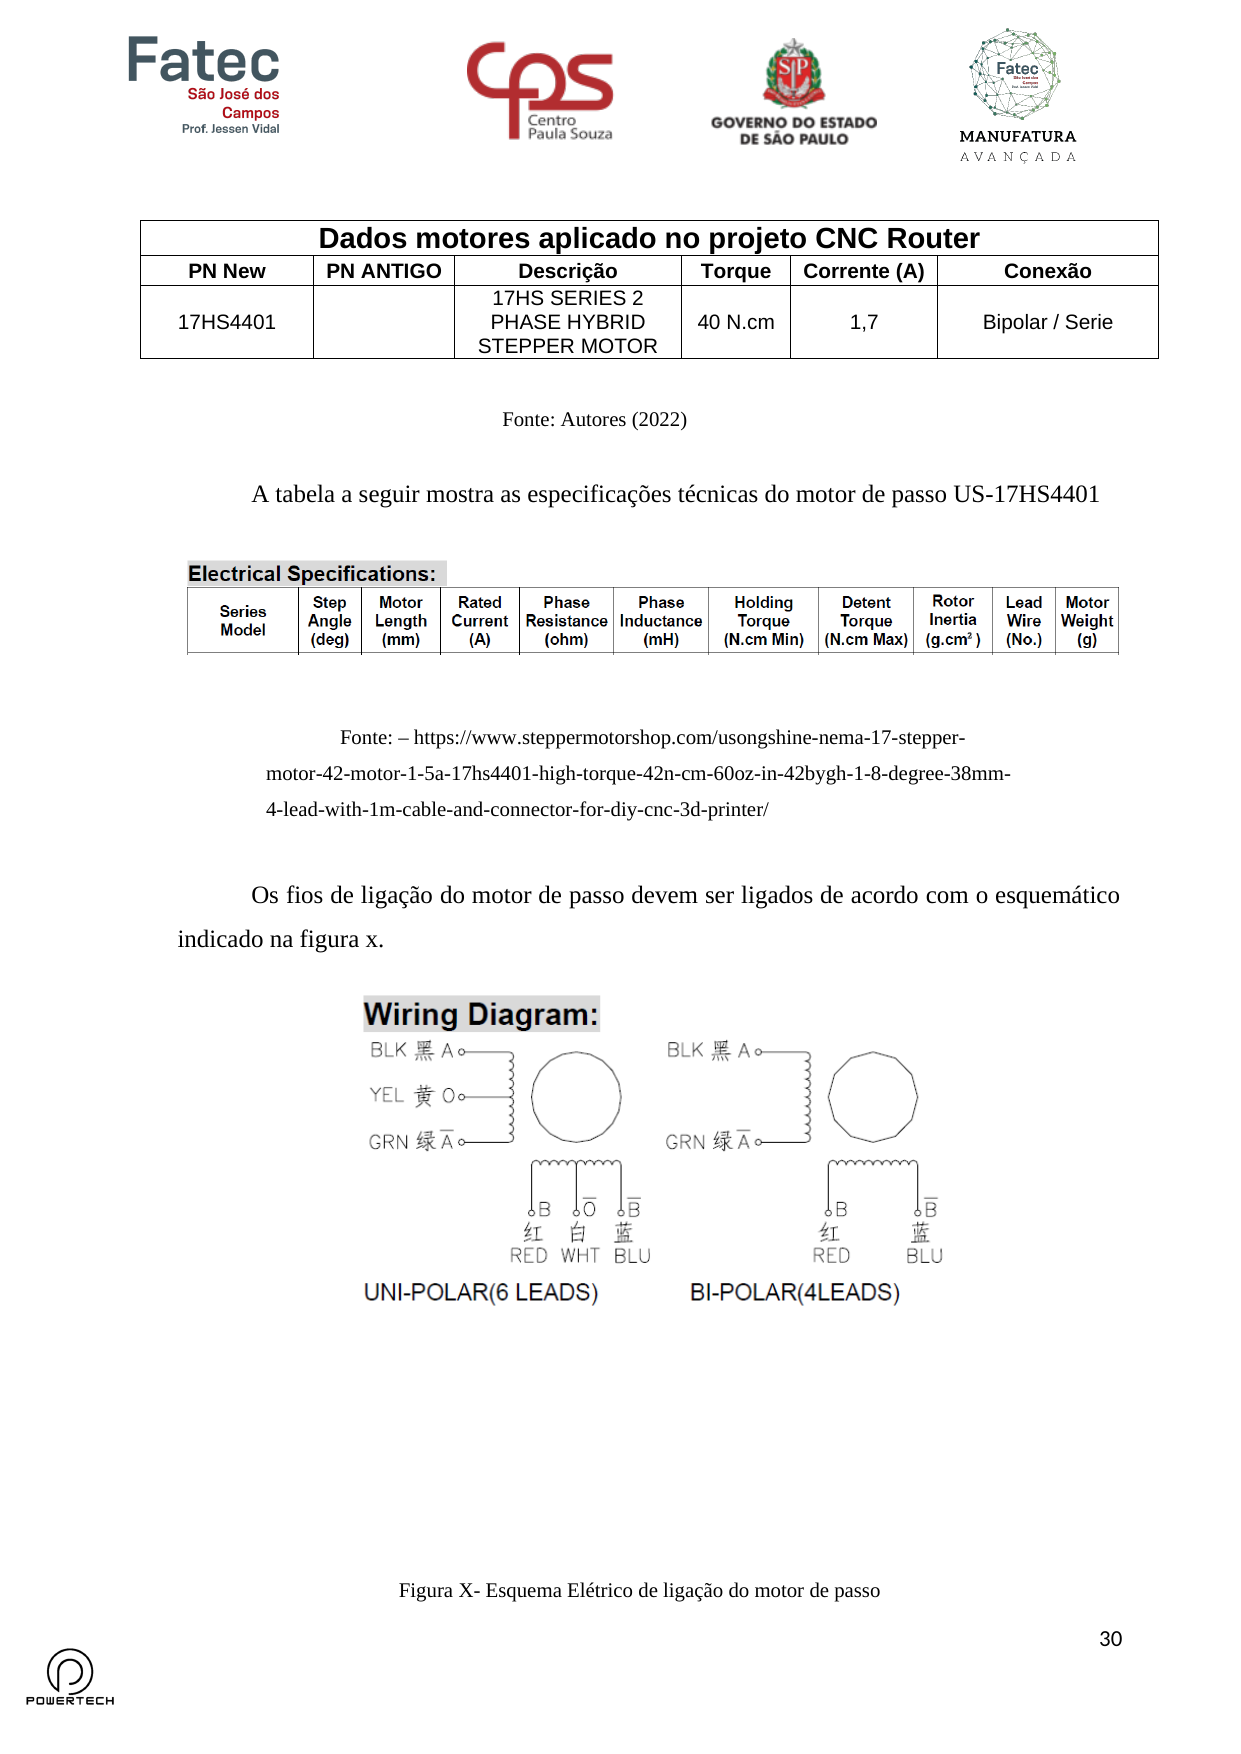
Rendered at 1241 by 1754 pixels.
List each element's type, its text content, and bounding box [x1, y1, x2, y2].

picture [332, 968, 967, 1331]
picture [183, 556, 1123, 655]
picture [467, 38, 877, 146]
table_cell PN ANTIGO [314, 256, 454, 285]
picture [103, 36, 304, 133]
table_cell 1,7 [791, 286, 937, 358]
table_cell 17HS4401 [141, 286, 313, 358]
table_cell 40 N.cm [682, 286, 790, 358]
text Os fios de ligação do motor de passo devem ser ligados de acordo com o esquemático indicado na figura x. [177, 881, 1122, 952]
table_cell PN New [141, 256, 313, 285]
table_cell Conexão [938, 256, 1158, 285]
table_cell Corrente (A) [791, 256, 937, 285]
table_cell Bipolar / Serie [938, 286, 1158, 358]
text Fonte: – https://www.steppermotorshop.com/usongshine-nema-17-stepper-motor-42-motor-1-5a-17hs4401-high-torque-42n-cm-60oz-in-42bygh-1-8-degree-38mm-4-lead-with-1m-cable-and-connector-for-diy-cnc-3d-printer/ [266, 725, 1019, 821]
table_cell [314, 286, 454, 358]
table_cell Torque [682, 256, 790, 285]
table_header Dados motores aplicado no projeto CNC Router [141, 221, 1158, 255]
table_cell Descrição [455, 256, 681, 285]
table_cell 17HS SERIES 2 PHASE HYBRID STEPPER MOTOR [455, 286, 681, 358]
picture [955, 24, 1081, 168]
text Figura X- Esquema Elétrico de ligação do motor de passo [325, 1578, 1122, 1602]
text A tabela a seguir mostra as especificações técnicas do motor de passo US-17HS4401 [177, 479, 1122, 507]
text Fonte: Autores (2022) [428, 407, 1122, 431]
picture [23, 1646, 118, 1708]
